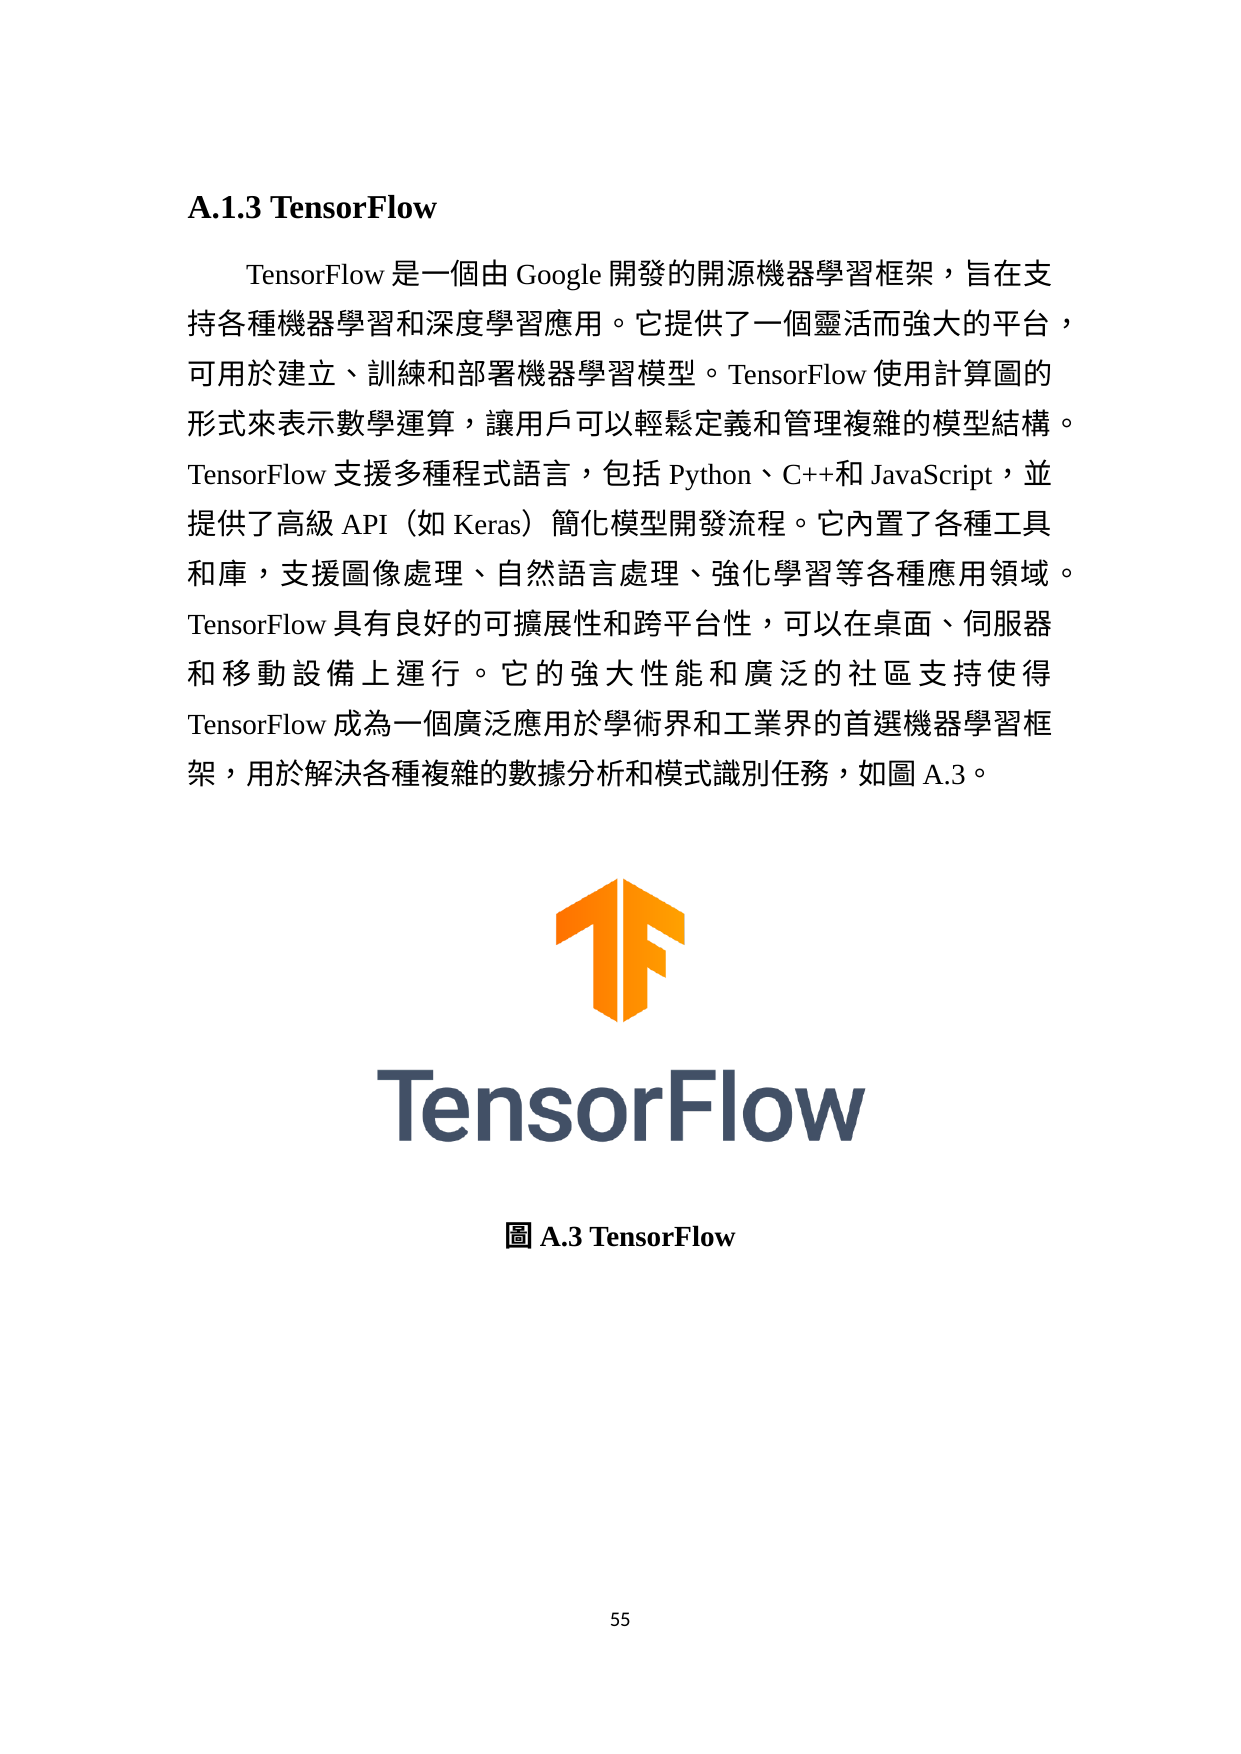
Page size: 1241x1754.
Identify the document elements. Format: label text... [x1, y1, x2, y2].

subtitle A.1.3 TensorFlow [187, 187, 1053, 226]
text 圖A.3 TensorFlow [187, 1213, 1053, 1255]
text TensorFlow是一個由Google開發的開源機器學習框架，旨在支持各種機器學習和深度學習應用。它提供了一個靈活而強大的平台，可用於建立、訓練和部署機器學習模型。TensorFlow使用計算圖的形式來表示數學運算，讓用戶可以輕鬆定義和管理複雜的模型結構。TensorFlow支援多種程式語言，包括Python、C++和JavaScript，並提供了高級API（如Keras）簡化模型開發流程。它內置了各種工具和庫，支援圖像處理、自然語言處理、強化學習等各種應用領域。TensorFlow具有良好的可擴展性和跨平台性，可以在桌面、伺服器和移動設備上運行。它的強大性能和廣泛的社區支持使得TensorFlow成為一個廣泛應用於學術界和工業界的首選機器學習框架，用於解決各種複雜的數據分析和模式識別任務，如圖A.3。 [187, 244, 1053, 794]
picture [303, 807, 937, 1213]
